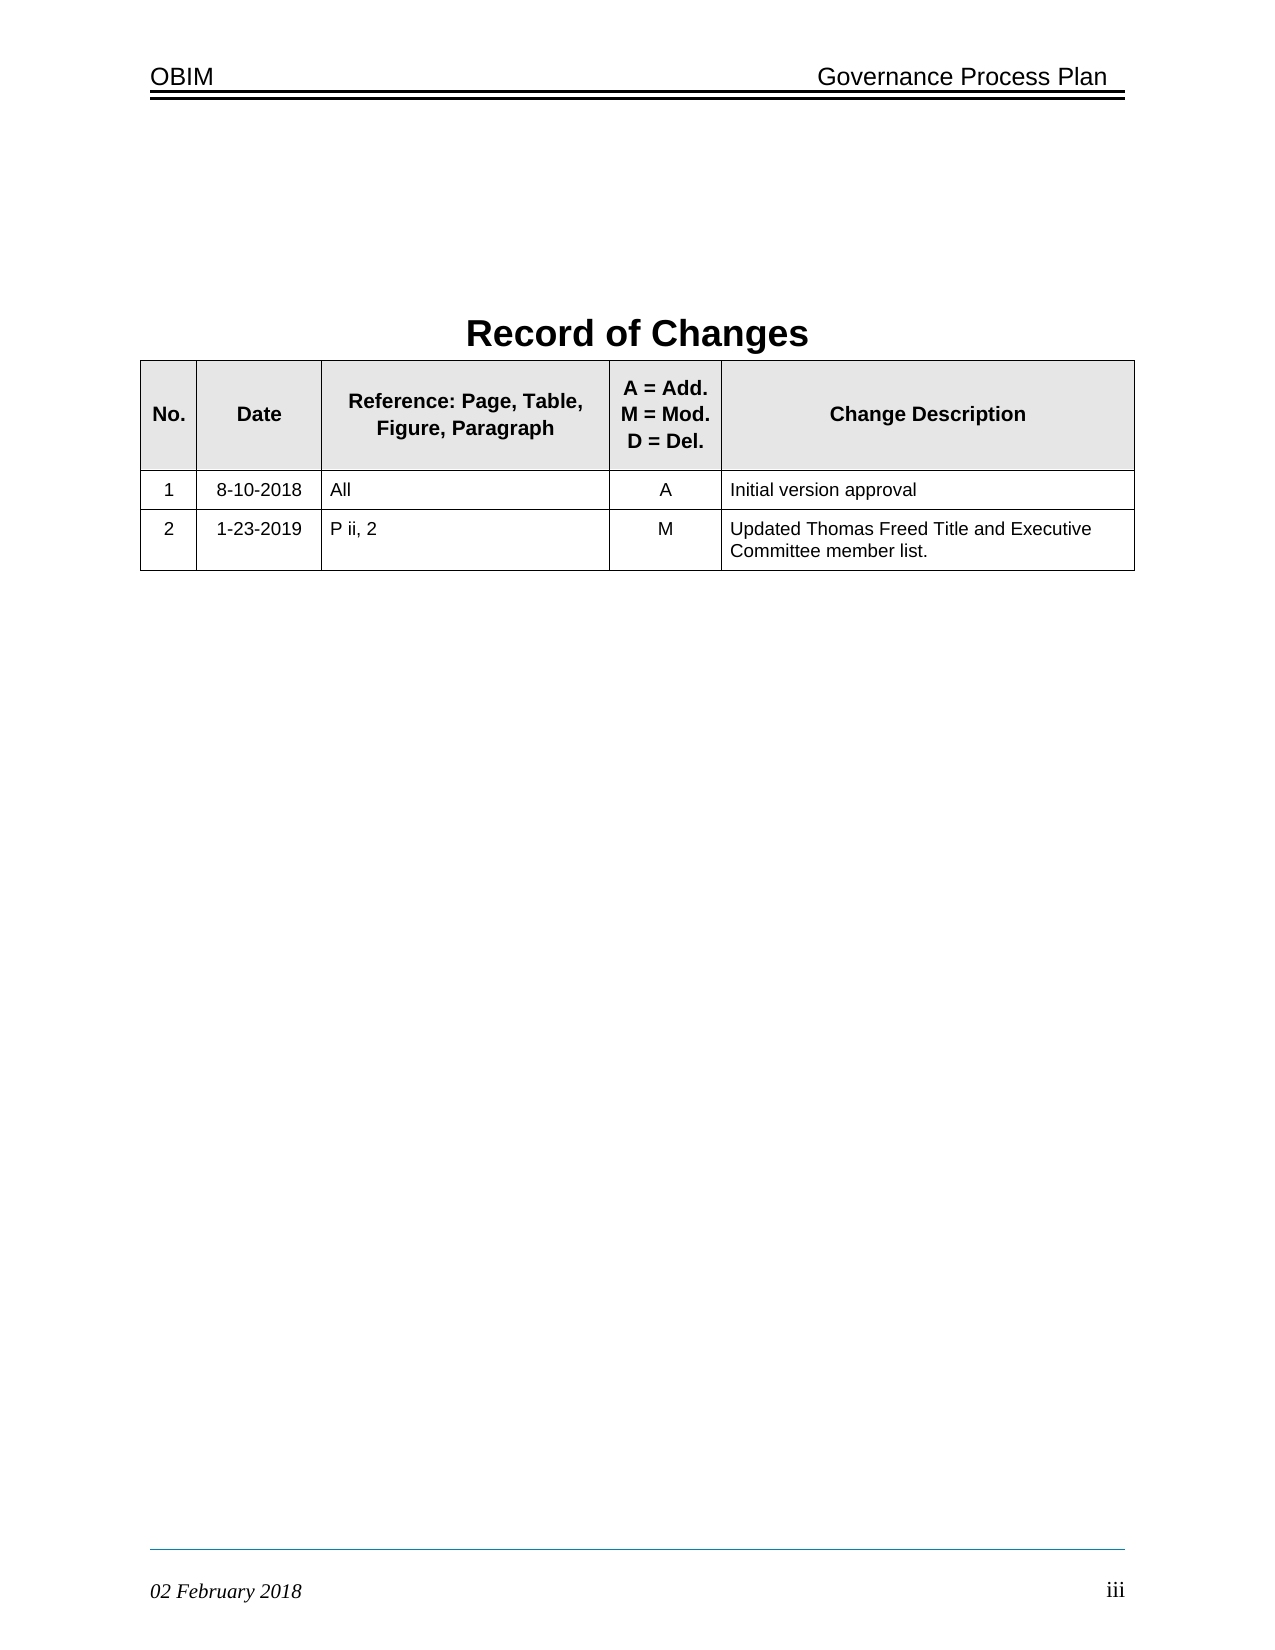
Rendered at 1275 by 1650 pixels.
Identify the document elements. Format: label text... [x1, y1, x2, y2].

table_cell 8-10-2018 [197, 471, 321, 509]
table_header A = Add. M = Mod. D = Del. [610, 361, 721, 469]
table_header Reference: Page, Table, Figure, Paragraph [322, 361, 609, 469]
table_cell All [322, 471, 609, 509]
table_cell A [610, 471, 721, 509]
table_header Change Description [722, 361, 1134, 469]
table_header Date [197, 361, 321, 469]
table_cell 1 [141, 471, 196, 509]
table_header No. [141, 361, 196, 469]
table_cell P ii, 2 [322, 510, 609, 570]
table_cell Updated Thomas Freed Title and Executive Committee member list. [722, 510, 1134, 570]
table_cell M [610, 510, 721, 570]
table_cell 1-23-2019 [197, 510, 321, 570]
table_cell Initial version approval [722, 471, 1134, 509]
table_cell 2 [141, 510, 196, 570]
text Record of Changes [150, 311, 1125, 354]
